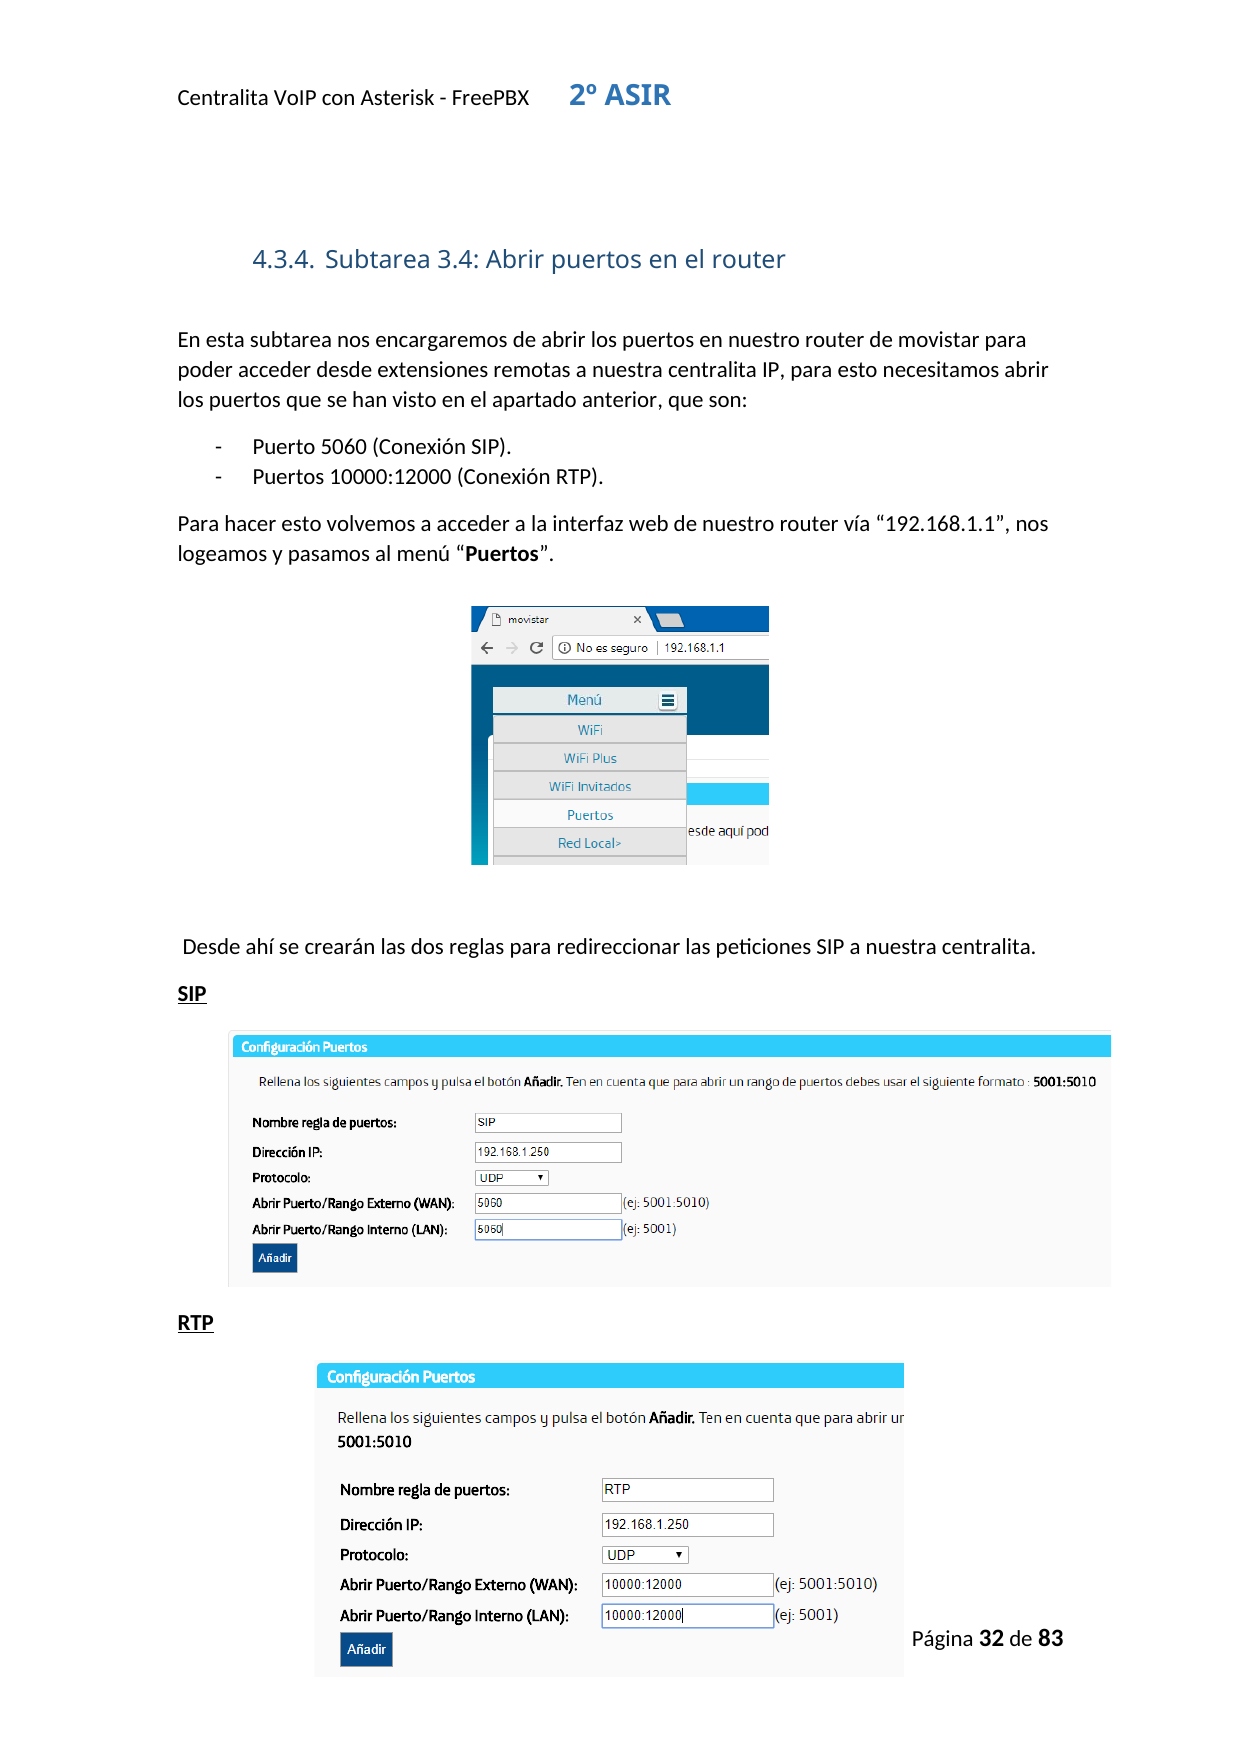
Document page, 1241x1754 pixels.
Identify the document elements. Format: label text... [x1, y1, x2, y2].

picture [314, 1360, 904, 1677]
text SIP [177, 979, 1063, 1007]
text Para hacer esto volvemos a acceder a la interfaz web de nuestro router vía “192.168.1.1”, nos logeamos y pasamos al menú “Puertos”. [177, 509, 1063, 568]
text Desde ahí se crearán las dos reglas para redireccionar las peticiones SIP a nuestra centralita. [177, 932, 1063, 960]
picture [471, 606, 769, 664]
picture [494, 688, 686, 712]
picture [471, 716, 769, 865]
list Puerto 5060 (Conexión SIP). [215, 432, 1063, 460]
subtitle Subtarea 3.4: Abrir puertos en el router [252, 241, 1063, 275]
list Puertos 10000:12000 (Conexión RTP). [215, 462, 1063, 491]
picture [225, 1029, 1112, 1287]
text En esta subtarea nos encargaremos de abrir los puertos en nuestro router de movistar para poder acceder desde extensiones remotas a nuestra centralita IP, para esto necesitamos abrir los puertos que se han visto en el apartado anterior, que son: [177, 325, 1063, 413]
